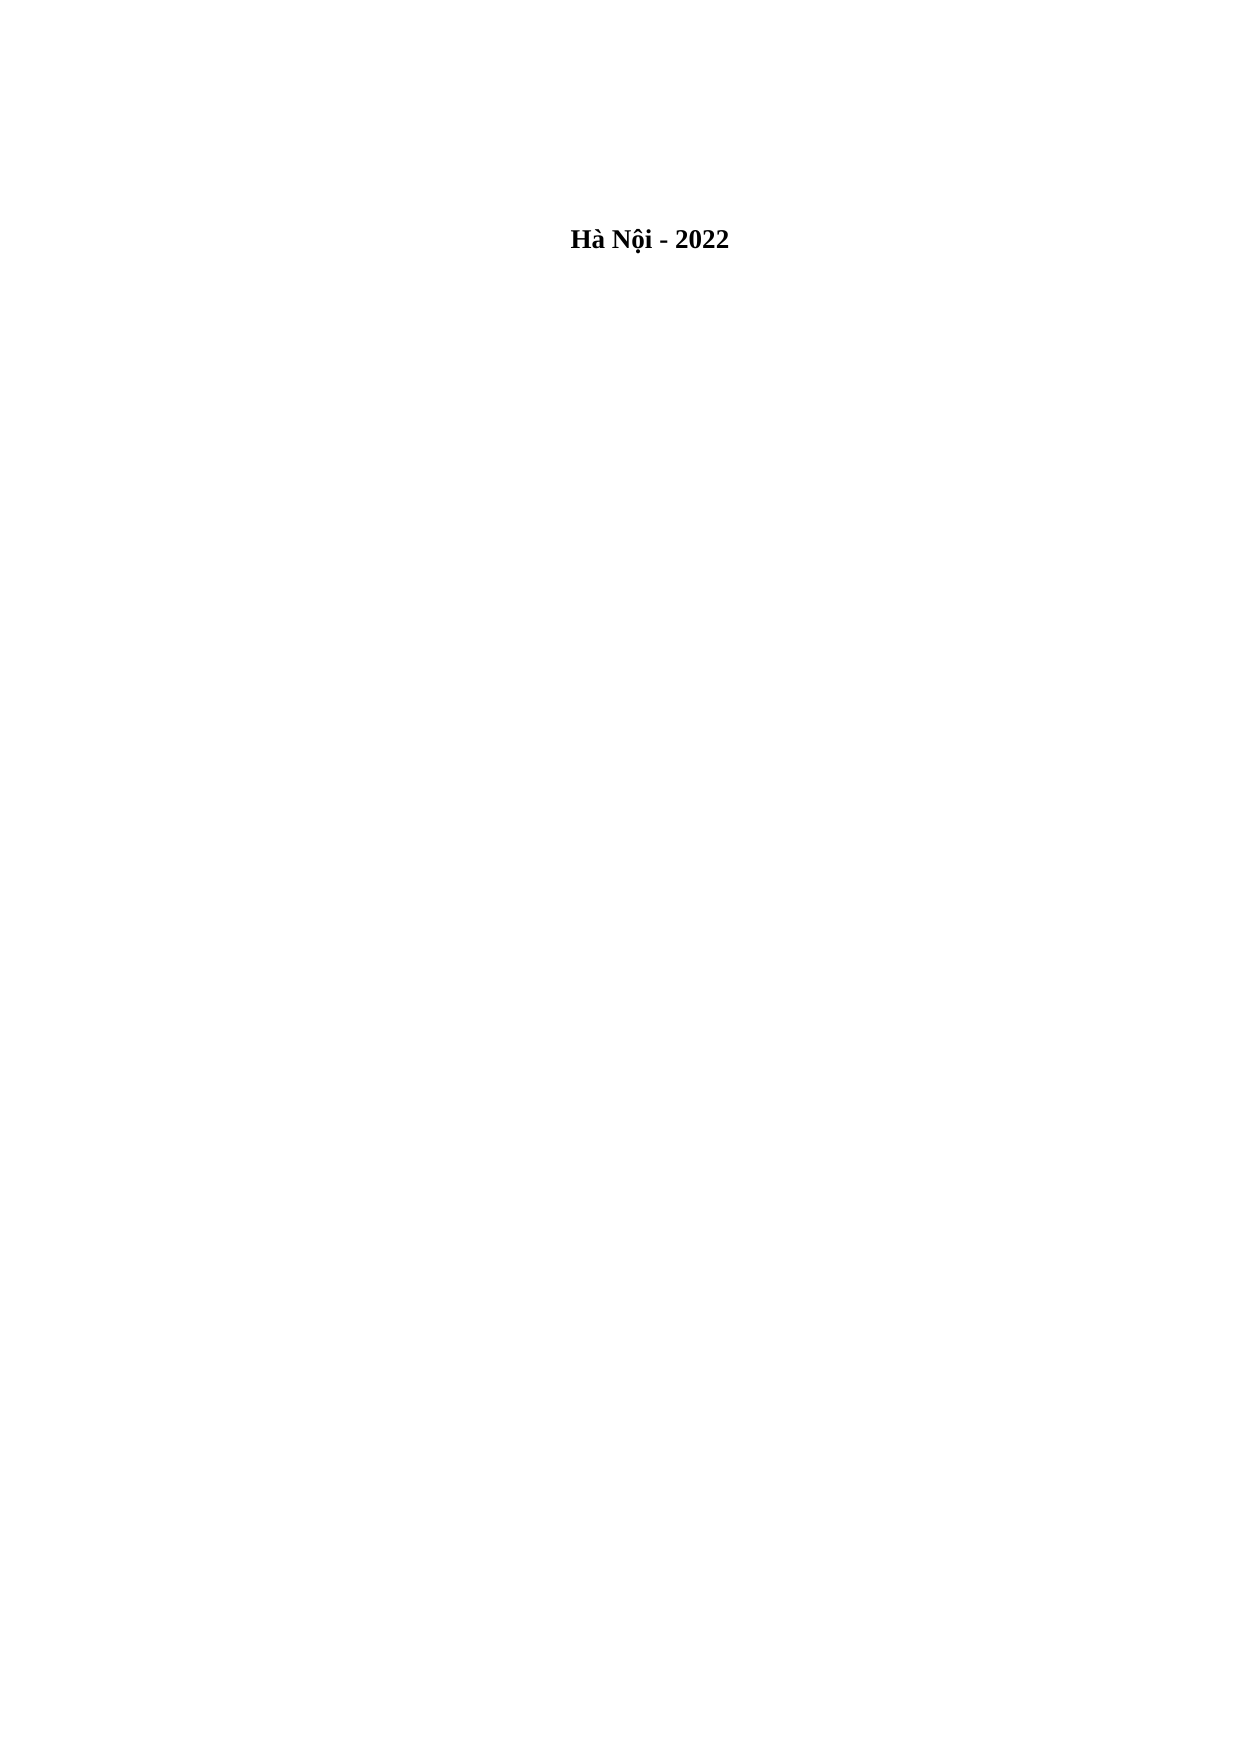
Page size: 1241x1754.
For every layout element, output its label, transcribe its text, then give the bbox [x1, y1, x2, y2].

text Hà Nội - 2022 [177, 223, 1122, 254]
